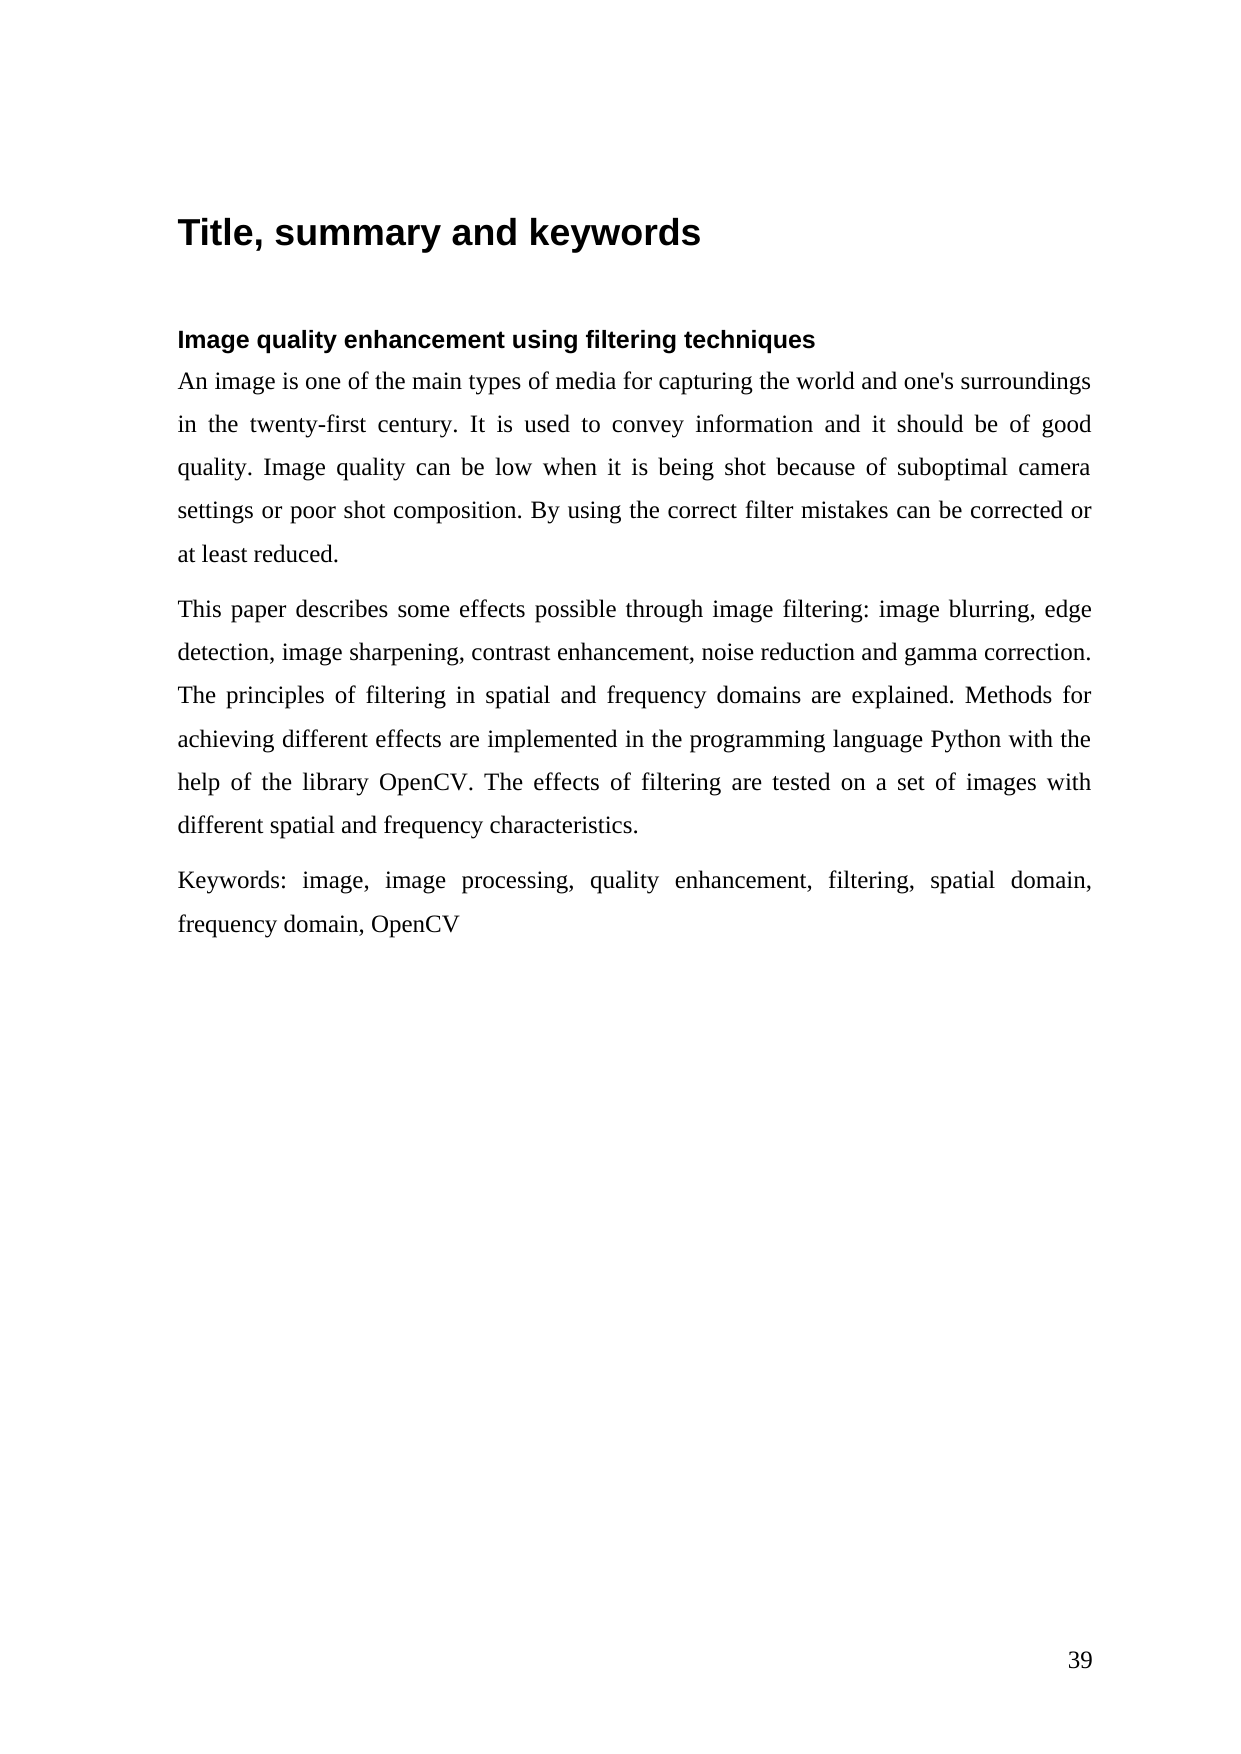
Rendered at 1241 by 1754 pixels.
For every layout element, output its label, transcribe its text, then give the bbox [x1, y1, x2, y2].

text An image is one of the main types of media for capturing the world and one's surroundings in the twenty-first century. It is used to convey information and it should be of good quality. Image quality can be low when it is being shot because of suboptimal camera settings or poor shot composition. By using the correct filter mistakes can be corrected or at least reduced. [177, 366, 1092, 567]
subtitle Title, summary and keywords [177, 210, 1092, 253]
text Keywords: image, image processing, quality enhancement, filtering, spatial domain, frequency domain, OpenCV [177, 866, 1092, 937]
text This paper describes some effects possible through image filtering: image blurring, edge detection, image sharpening, contrast enhancement, noise reduction and gamma correction. The principles of filtering in spatial and frequency domains are explained. Methods for achieving different effects are implemented in the programming language Python with the help of the library OpenCV. The effects of filtering are tested on a set of images with different spatial and frequency characteristics. [177, 594, 1092, 839]
text Image quality enhancement using filtering techniques [177, 325, 1092, 354]
